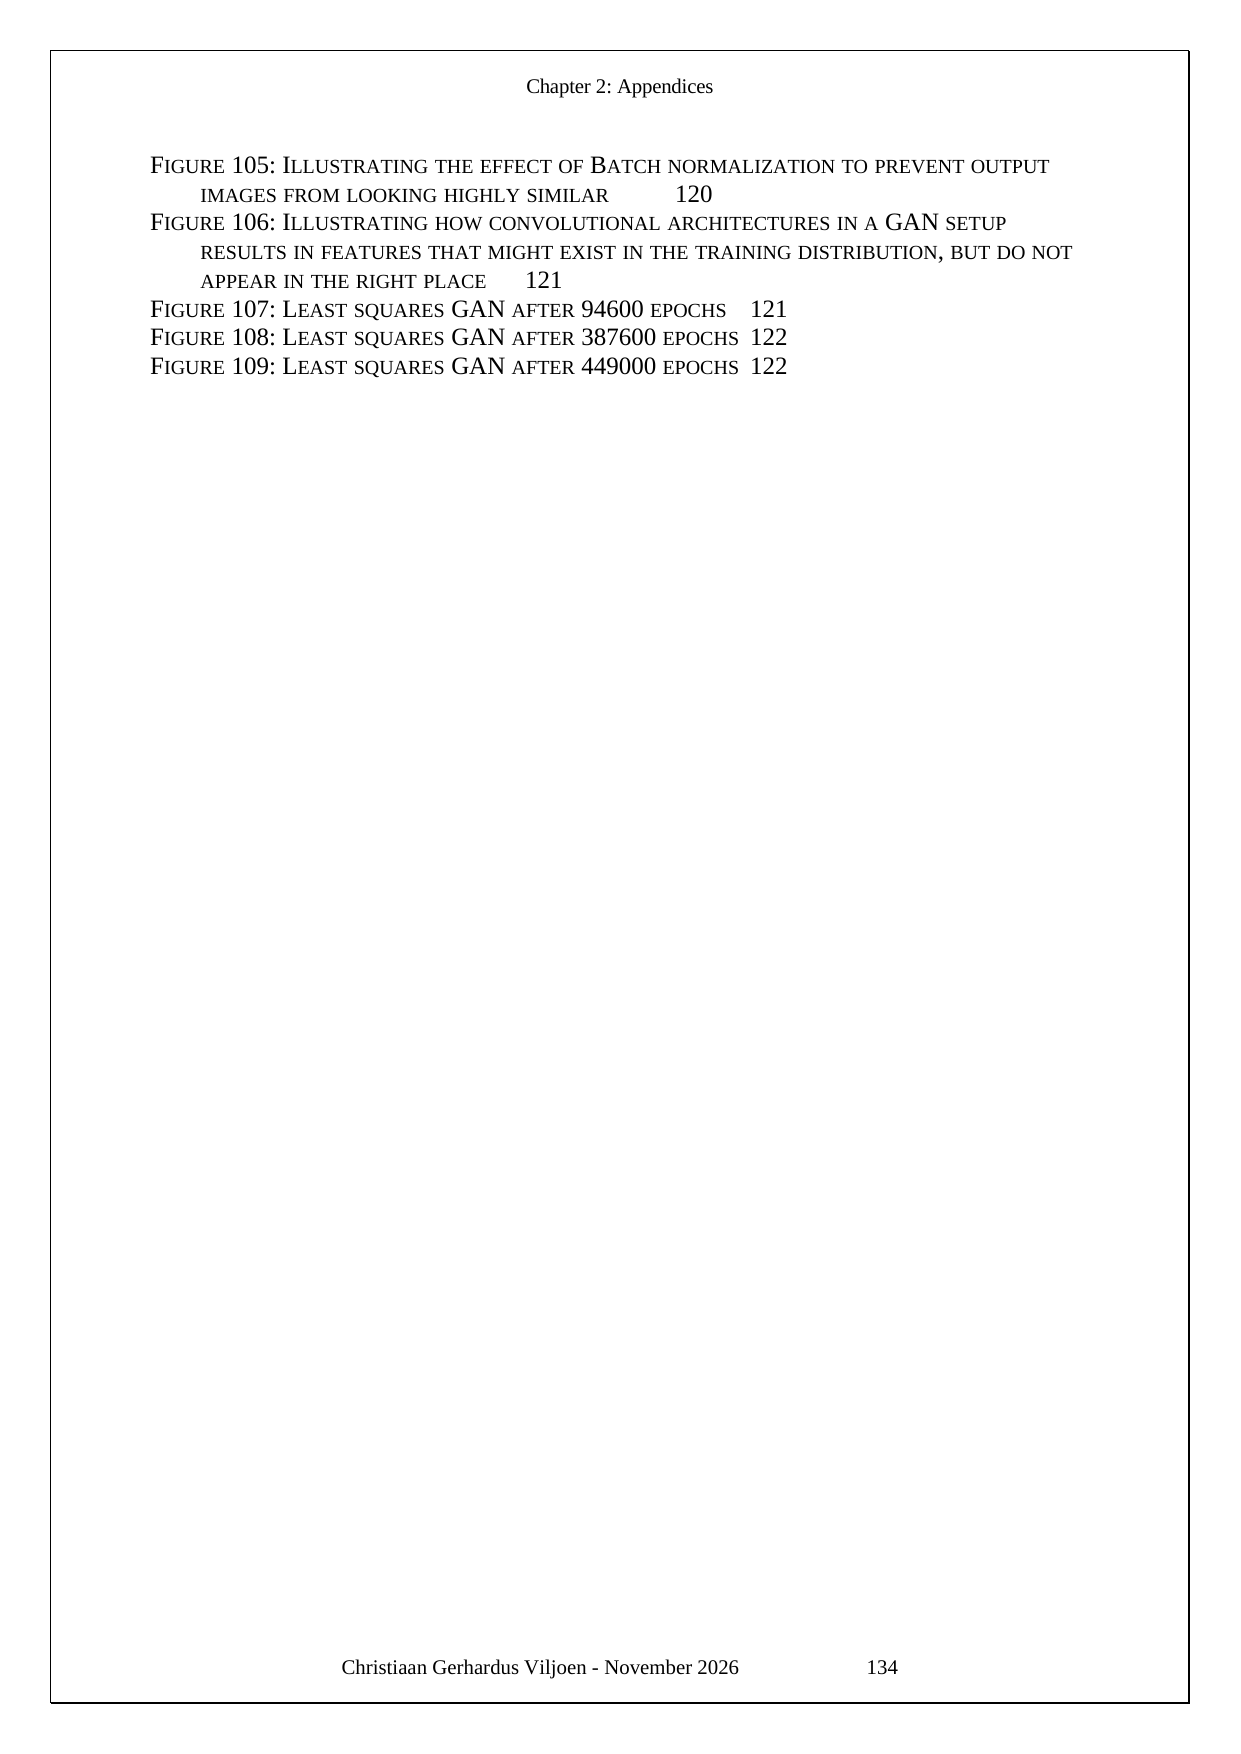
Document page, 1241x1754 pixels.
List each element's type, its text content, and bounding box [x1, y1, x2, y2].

text Figure 106: Illustrating how convolutional architectures in a GAN setup results in features that might exist in the training distribution, but do not appear in the right place 121 [150, 207, 1089, 294]
text Figure 108: Least squares GAN after 387600 epochs 122 [150, 322, 1089, 351]
text Figure 107: Least squares GAN after 94600 epochs 121 [150, 294, 1089, 322]
text Figure 105: Illustrating the effect of Batch normalization to prevent output images from looking highly similar 120 [150, 150, 1089, 207]
text Figure 109: Least squares GAN after 449000 epochs 122 [150, 351, 1089, 380]
